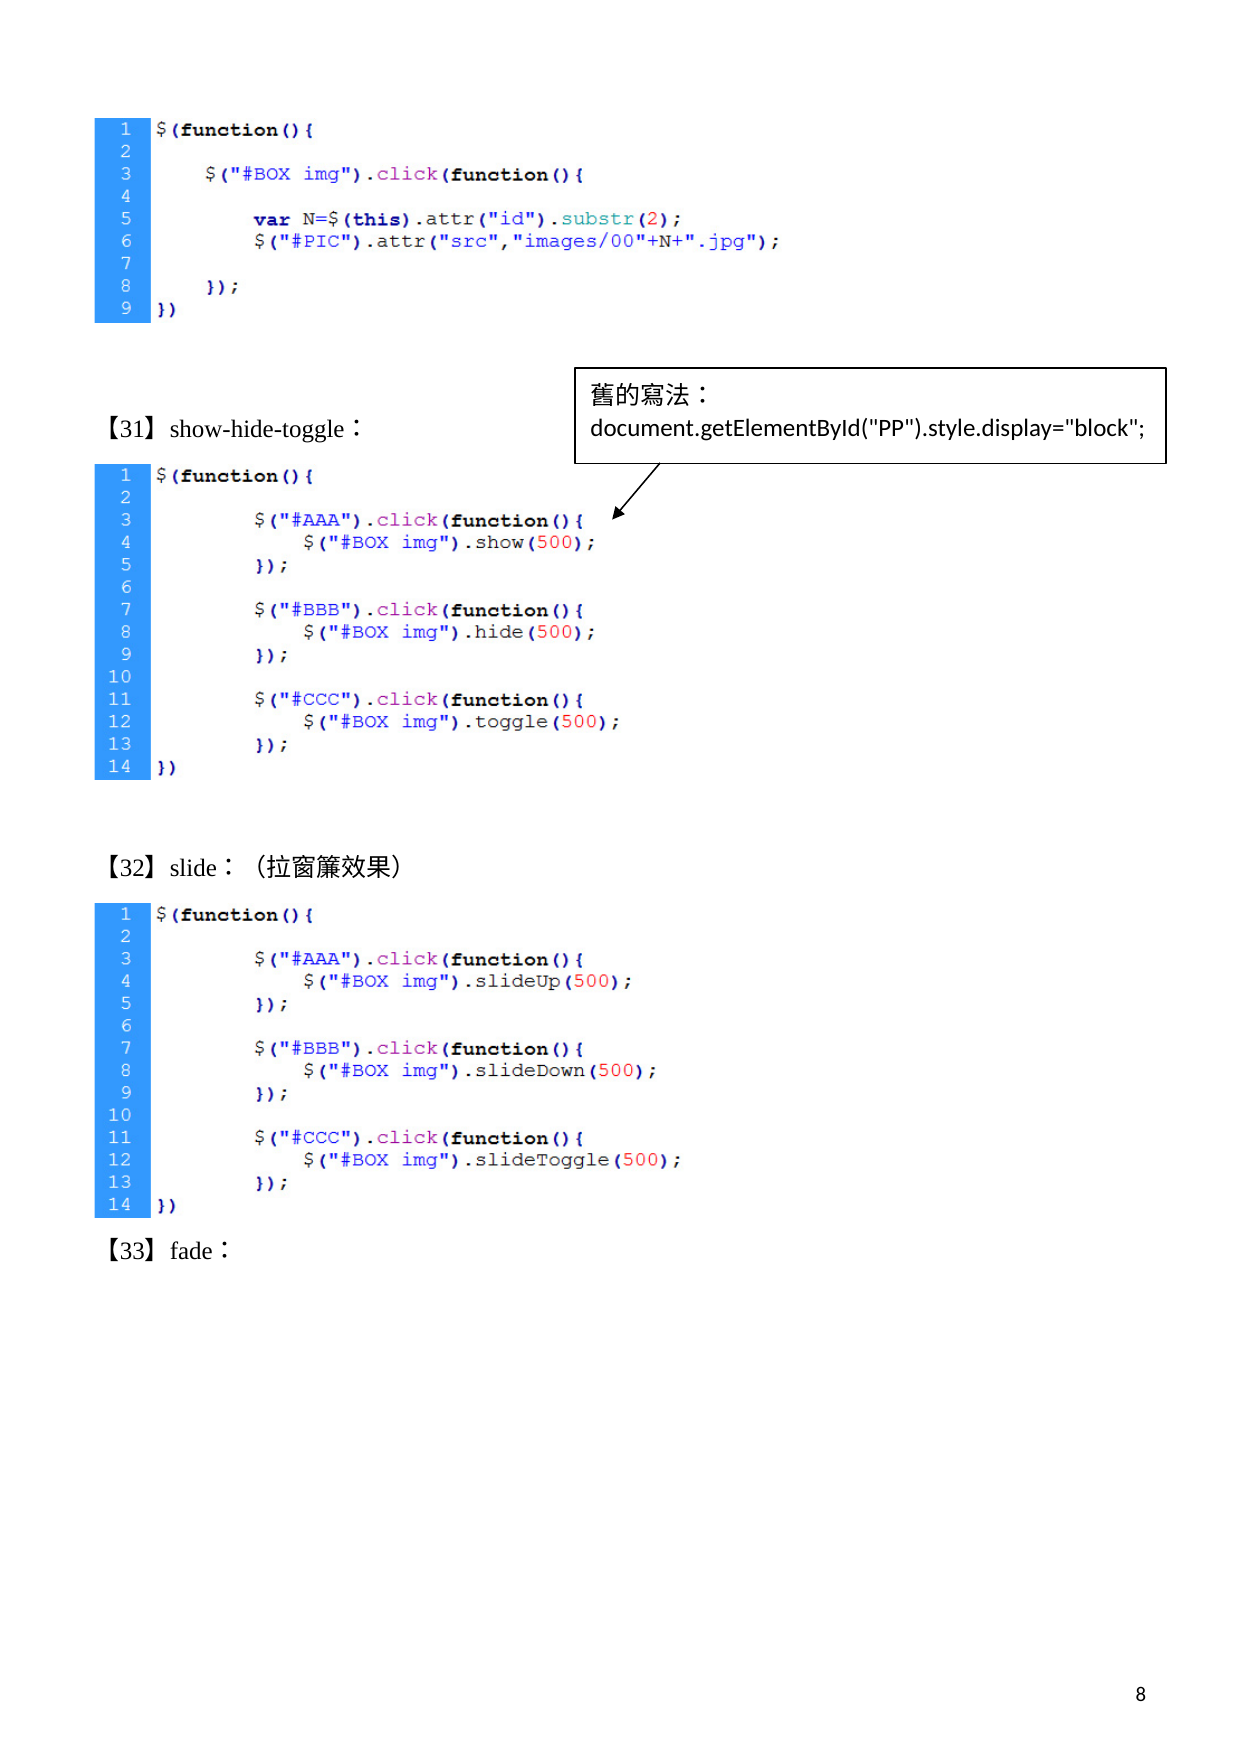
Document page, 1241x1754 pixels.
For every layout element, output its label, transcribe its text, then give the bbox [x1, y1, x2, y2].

text 【32】slide：（拉窗簾效果） [94, 847, 1146, 884]
picture [94, 464, 1099, 780]
text 【33】fade： [94, 1229, 1146, 1267]
text 【31】show-hide-toggle： [94, 408, 574, 446]
text 【31】show-hide-toggle： [576, 408, 1146, 446]
picture [94, 903, 1099, 1218]
picture [94, 118, 1099, 323]
